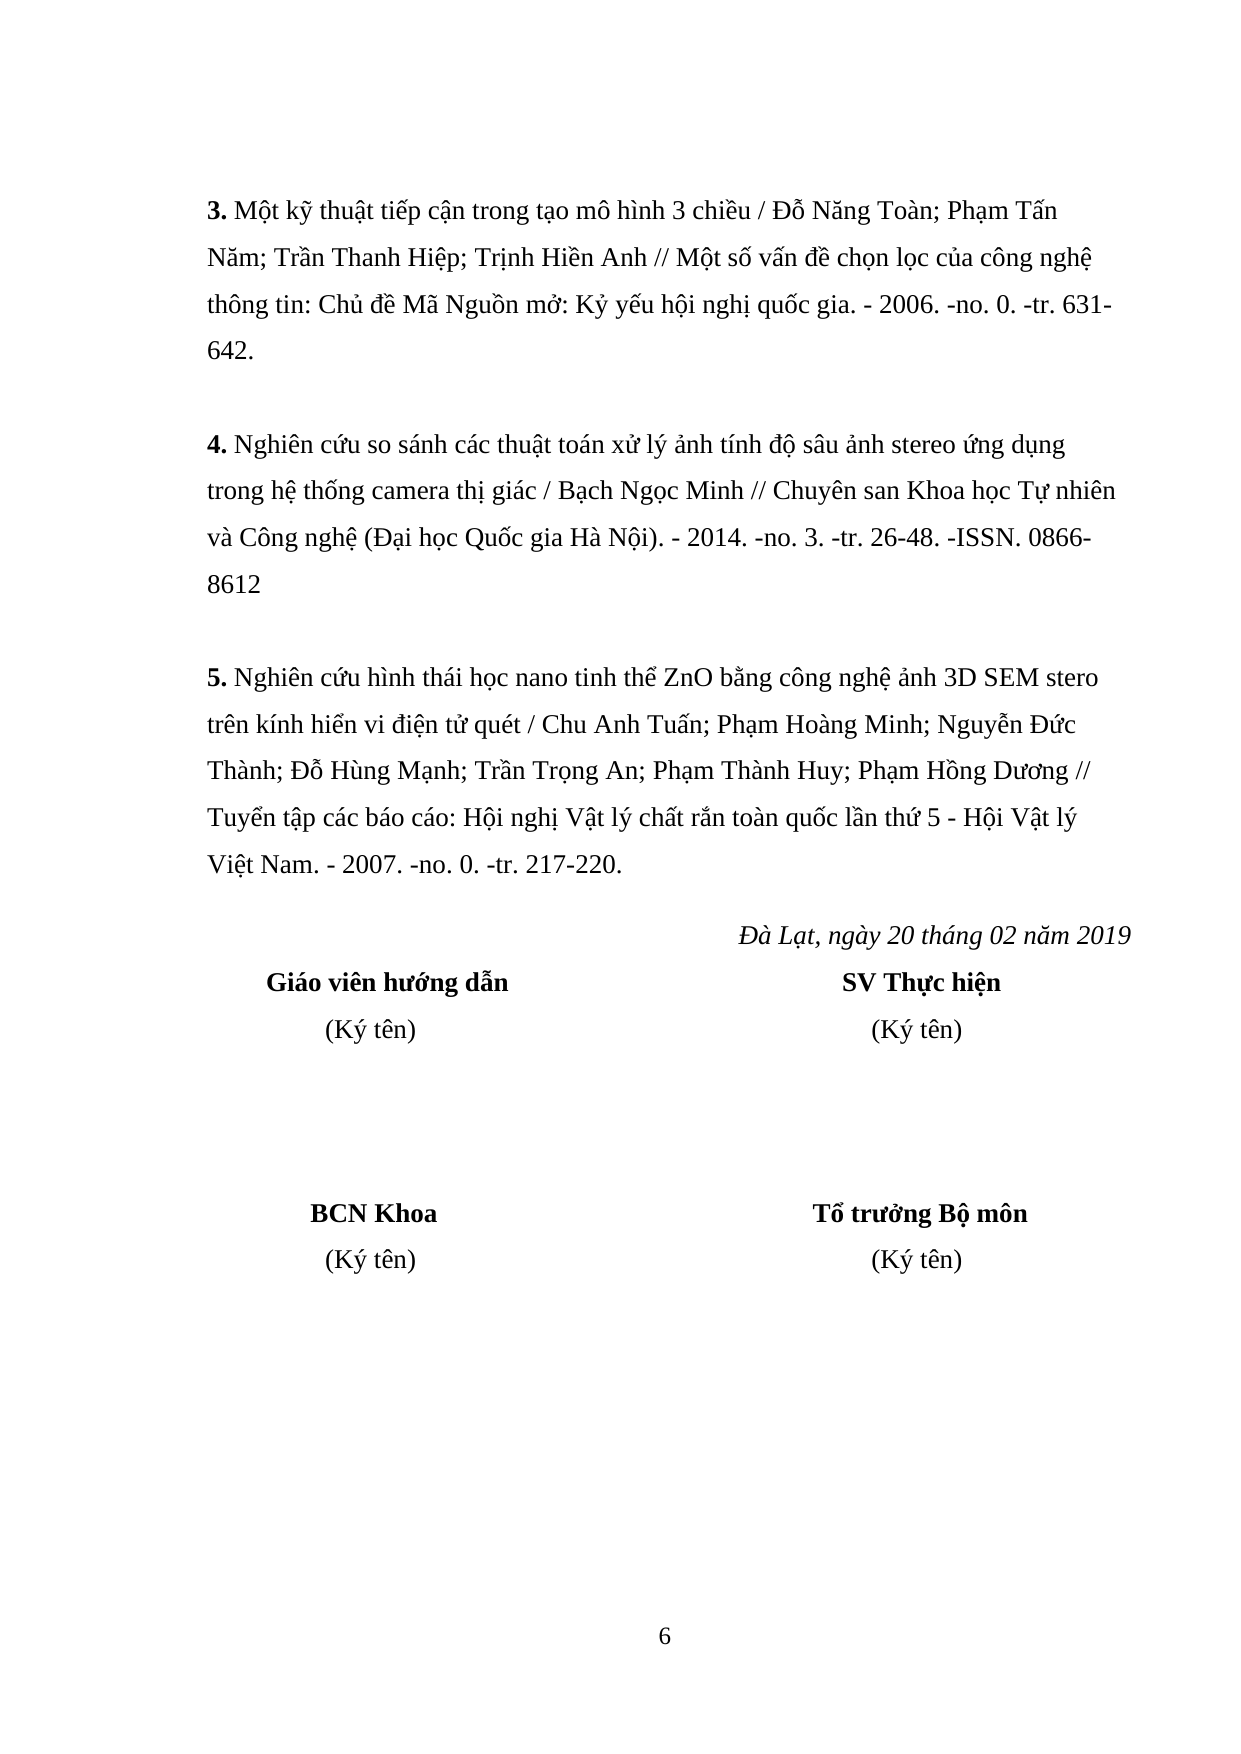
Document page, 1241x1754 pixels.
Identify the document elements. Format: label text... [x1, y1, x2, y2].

text 3. Một kỹ thuật tiếp cận trong tạo mô hình 3 chiều / Đỗ Năng Toàn; Phạm Tấn Năm; Trần Thanh Hiệp; Trịnh Hiền Anh // Một số vấn đề chọn lọc của công nghệ thông tin: Chủ đề Mã Nguồn mở: Kỷ yếu hội nghị quốc gia. - 2006. -no. 0. -tr. 631-642. [207, 194, 1122, 366]
text BCN Khoa Tổ trưởng Bộ môn [310, 1197, 1122, 1228]
text (Ký tên) (Ký tên) [325, 1013, 1122, 1044]
text (Ký tên) (Ký tên) [325, 1244, 1122, 1275]
text Đà Lạt, ngày 20 tháng 02 năm 2019 [207, 919, 1181, 951]
text Giáo viên hướng dẫn SV Thực hiện [206, 966, 1122, 997]
text 4. Nghiên cứu so sánh các thuật toán xử lý ảnh tính độ sâu ảnh stereo ứng dụng trong hệ thống camera thị giác / Bạch Ngọc Minh // Chuyên san Khoa học Tự nhiên và Công nghệ (Đại học Quốc gia Hà Nội). - 2014. -no. 3. -tr. 26-48. -ISSN. 0866-8612 [207, 428, 1122, 599]
text 5. Nghiên cứu hình thái học nano tinh thể ZnO bằng công nghệ ảnh 3D SEM stero trên kính hiển vi điện tử quét / Chu Anh Tuấn; Phạm Hoàng Minh; Nguyễn Đức Thành; Đỗ Hùng Mạnh; Trần Trọng An; Phạm Thành Huy; Phạm Hồng Dương // Tuyển tập các báo cáo: Hội nghị Vật lý chất rắn toàn quốc lần thứ 5 - Hội Vật lý Việt Nam. - 2007. -no. 0. -tr. 217-220. [207, 661, 1122, 879]
